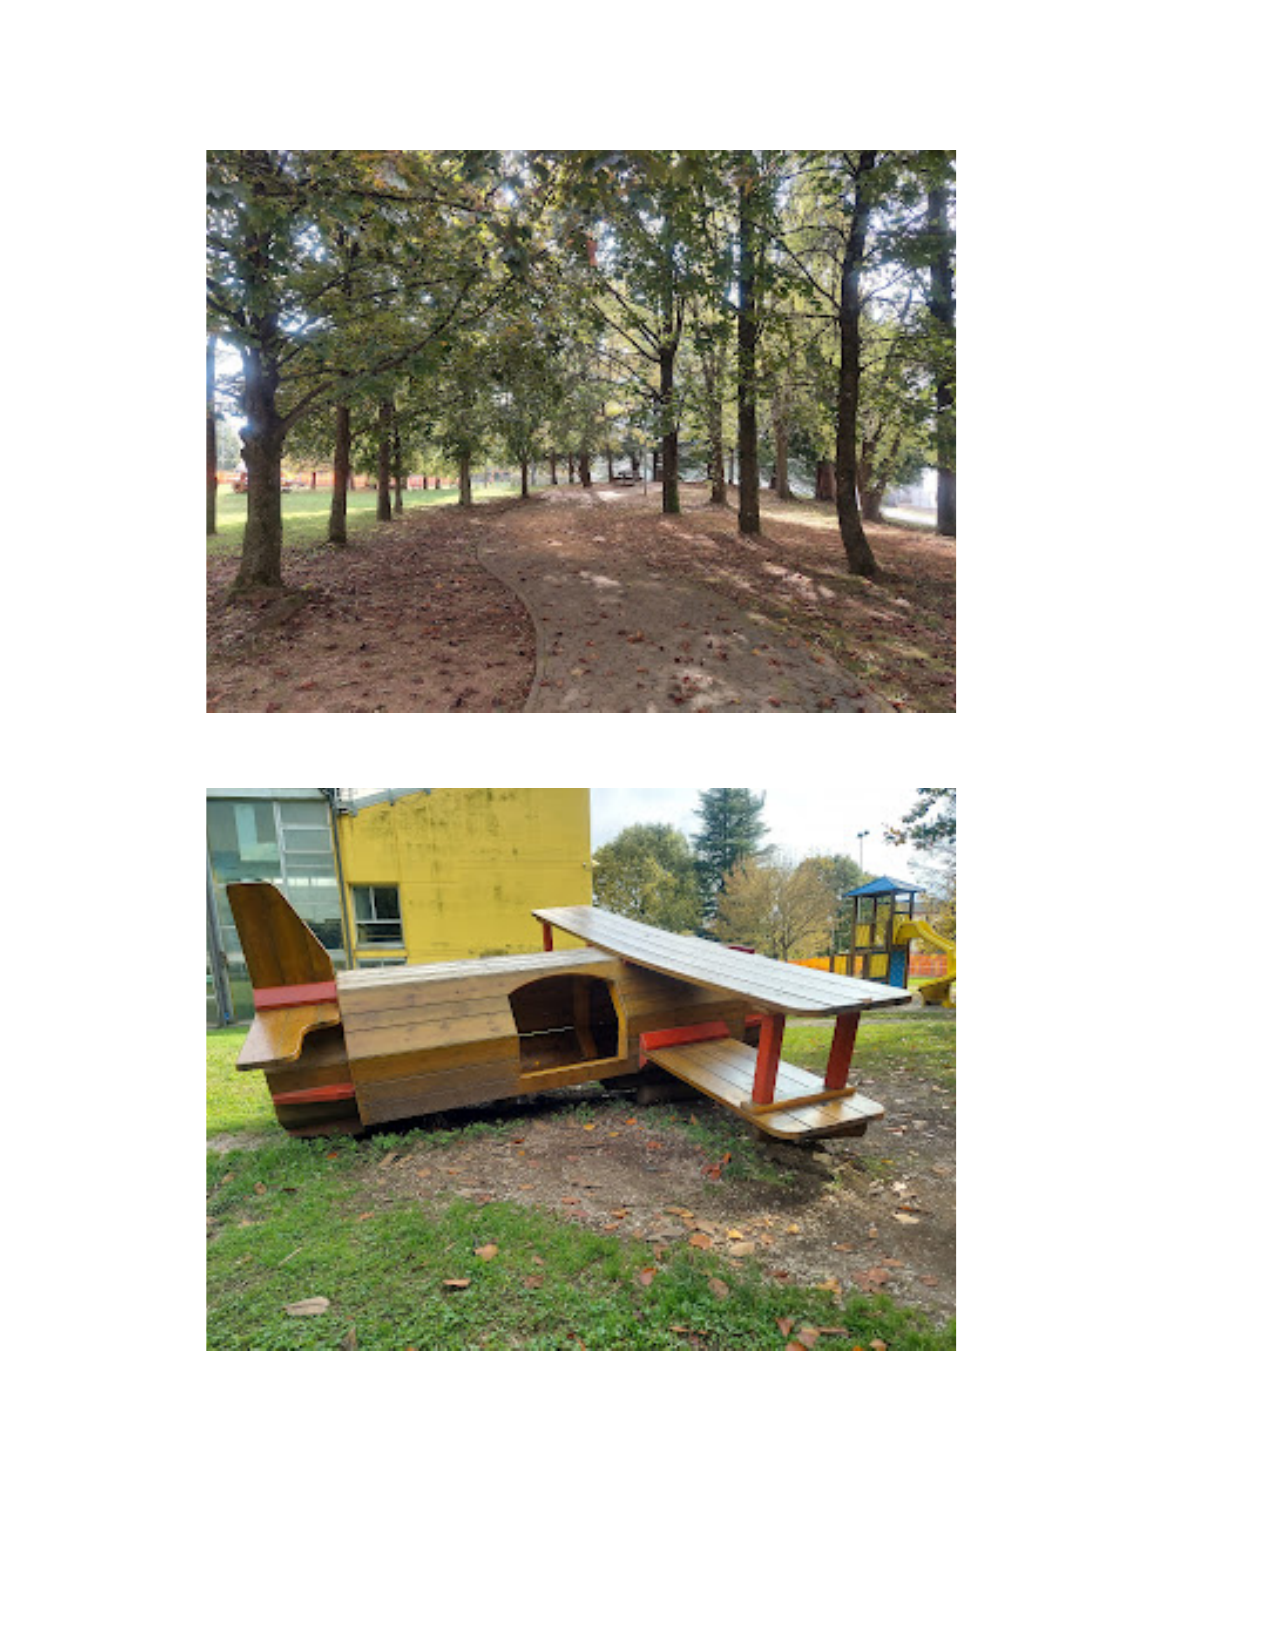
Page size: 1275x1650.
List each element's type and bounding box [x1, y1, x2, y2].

picture [206, 788, 957, 1351]
picture [206, 150, 957, 713]
